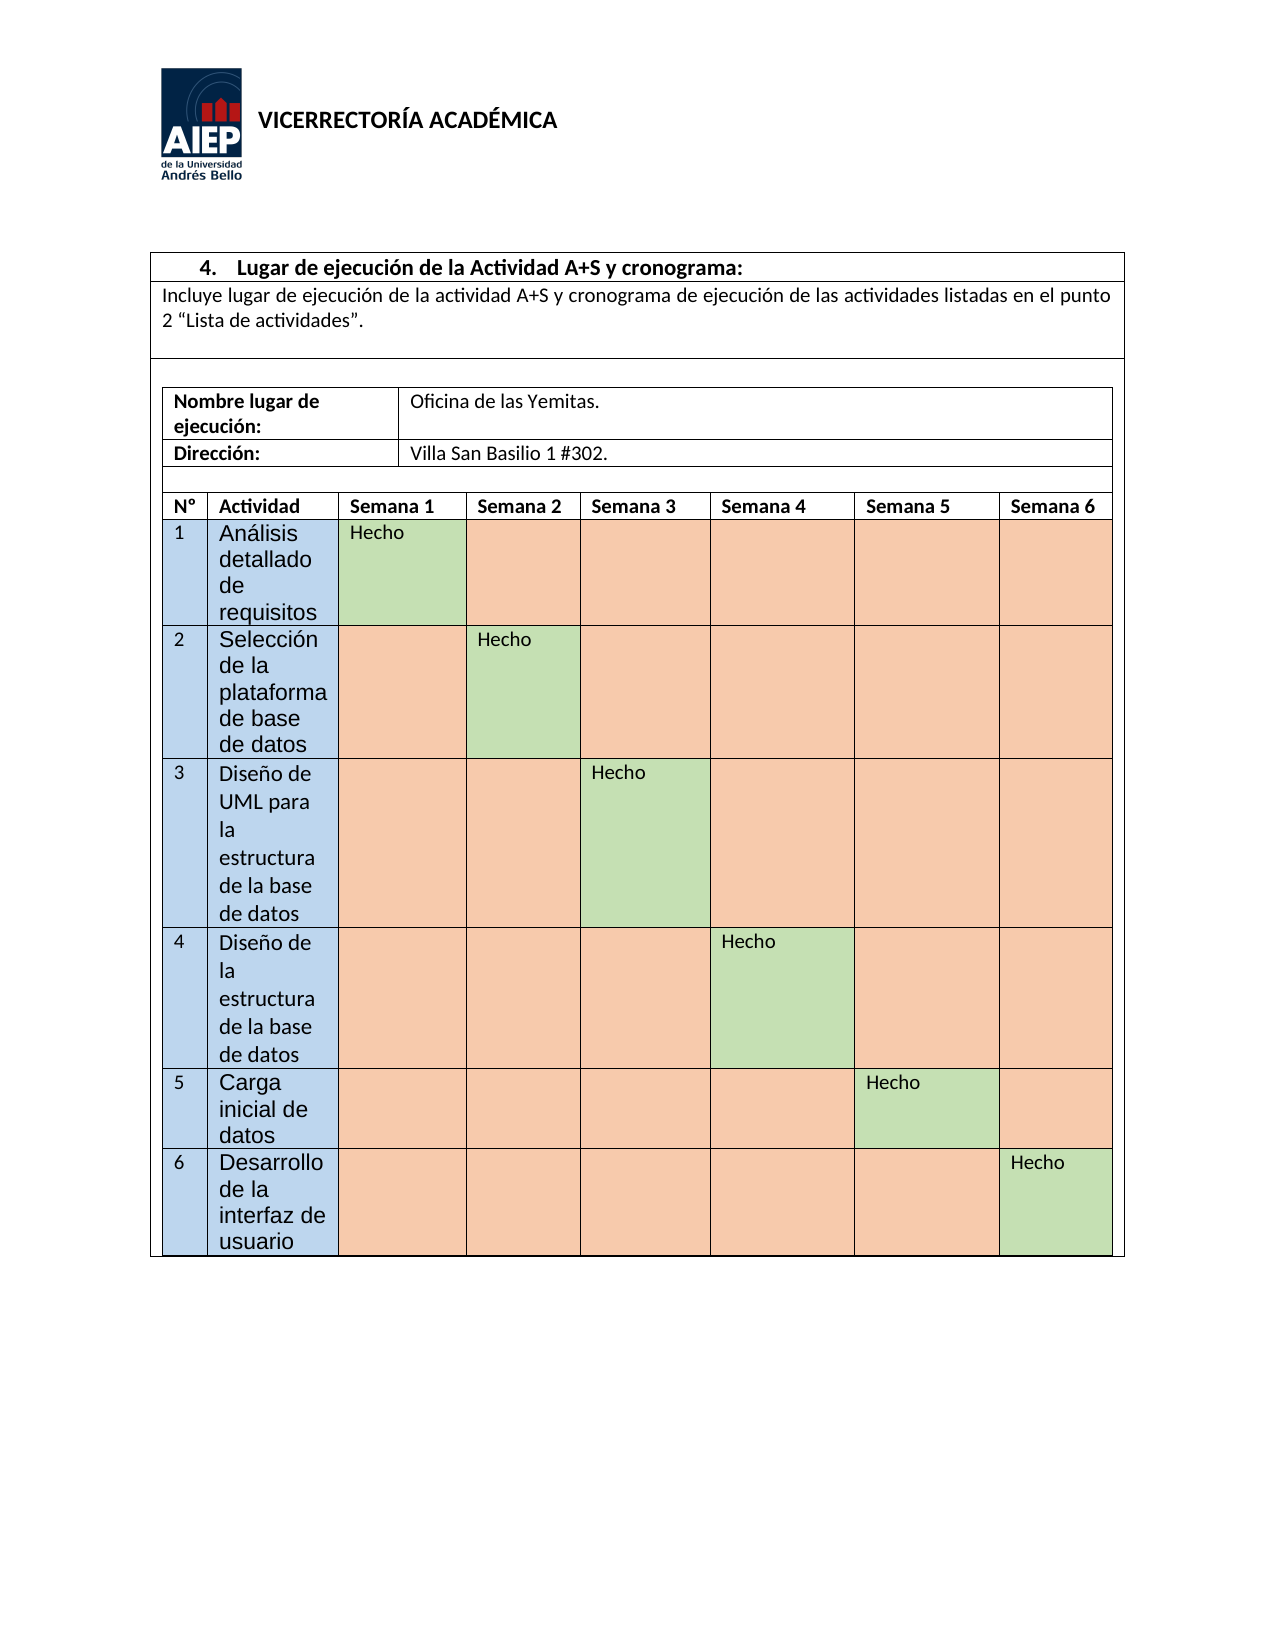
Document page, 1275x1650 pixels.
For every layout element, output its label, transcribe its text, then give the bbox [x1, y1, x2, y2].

table_cell Incluye lugar de ejecución de la actividad A+S y cronograma de ejecución de las actividades listadas en el punto 2 “Lista de actividades”. [151, 282, 1124, 358]
table_cell [151, 359, 1124, 1256]
table_header Lugar de ejecución de la Actividad A+S y cronograma: [151, 253, 1124, 281]
picture [156, 64, 247, 184]
